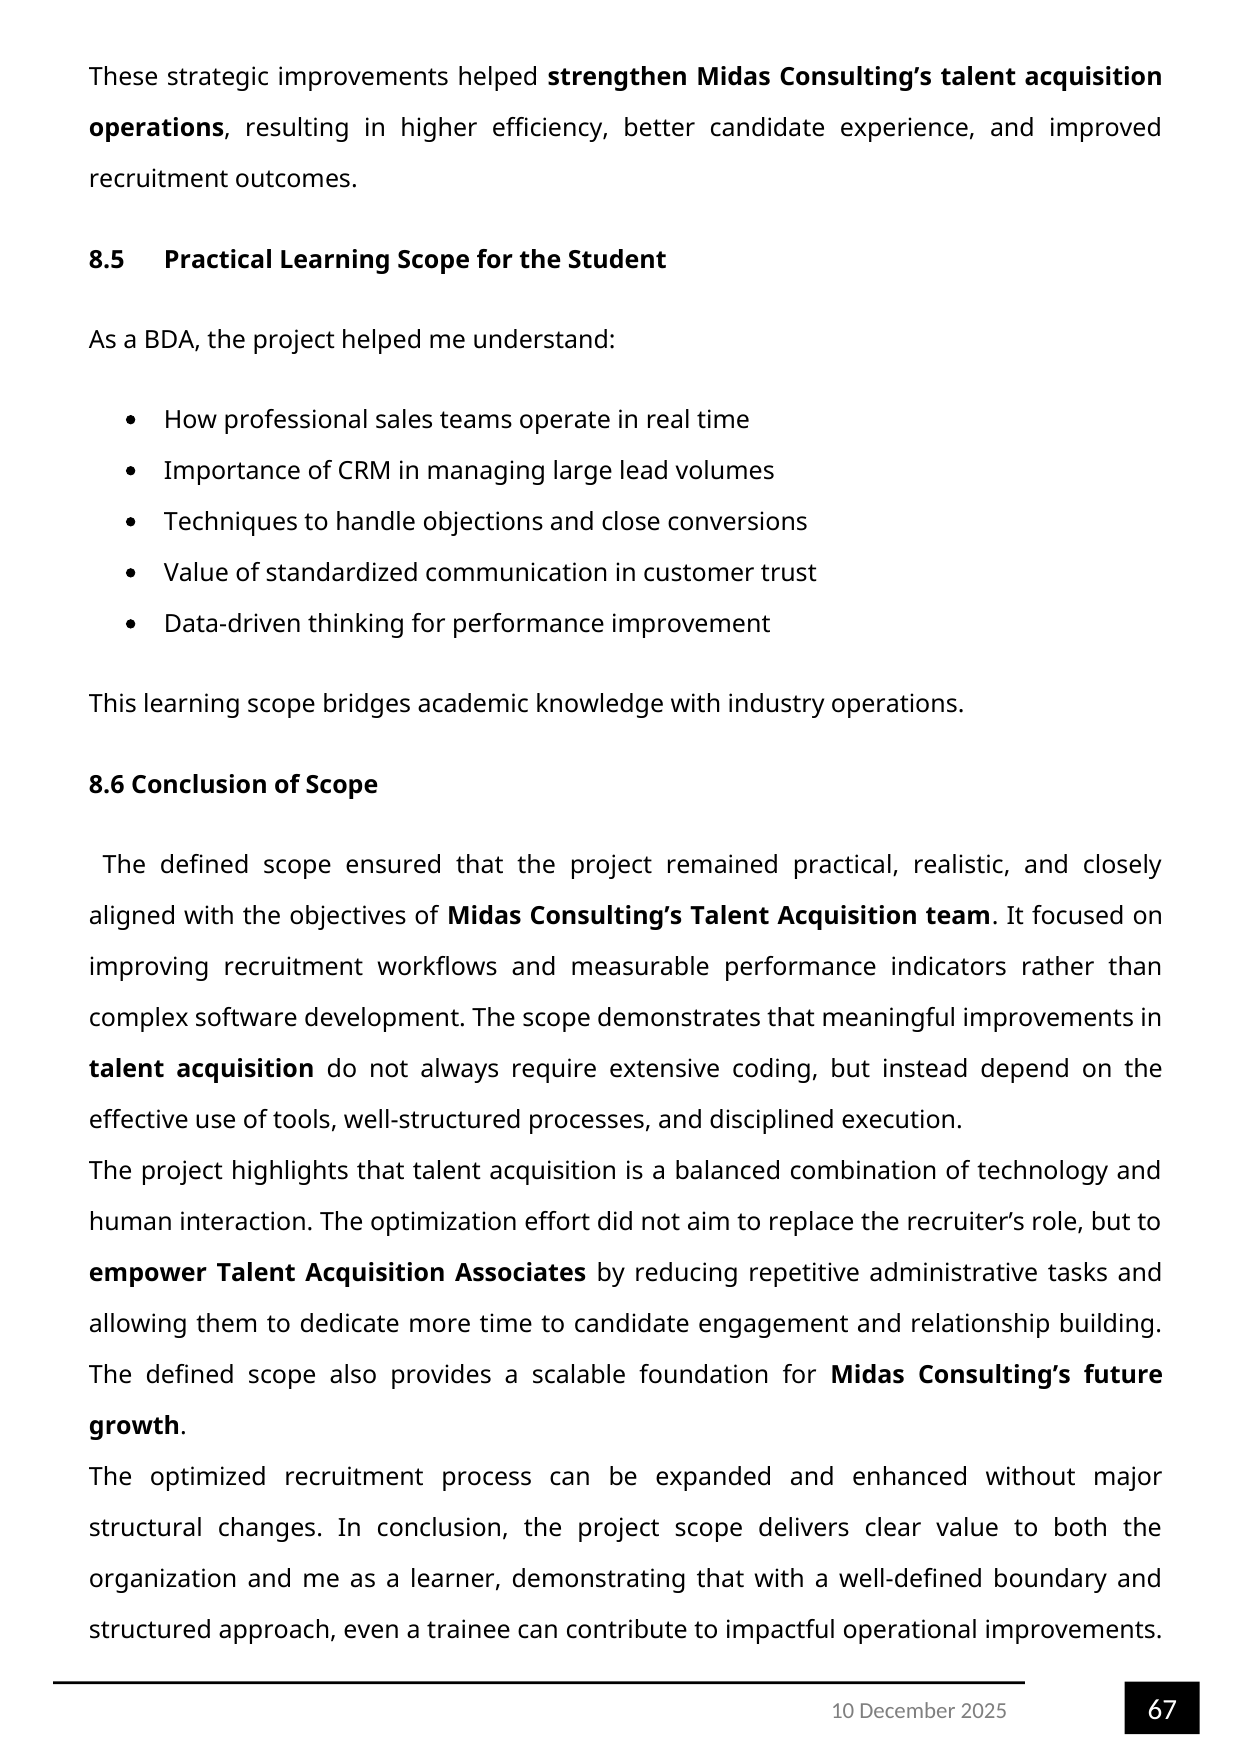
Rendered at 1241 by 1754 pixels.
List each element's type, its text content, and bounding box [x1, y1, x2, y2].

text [89, 1459, 1163, 1646]
list Techniques to handle objections and close conversions [126, 504, 1163, 538]
list Data-driven thinking for performance improvement [126, 606, 1163, 640]
list How professional sales teams operate in real time [126, 402, 1163, 436]
list Practical Learning Scope for the Student [89, 241, 1163, 275]
text The project highlights that talent acquisition is a balanced combination of technology and human interaction. The optimization effort did not aim to replace the recruiter’s role, but to empower Talent Acquisition Associates by reducing repetitive administrative tasks and allowing them to dedicate more time to candidate engagement and relationship building. The defined scope also provides a scalable foundation for Midas Consulting’s future growth. [89, 1153, 1163, 1442]
text The defined scope ensured that the project remained practical, realistic, and closely aligned with the objectives of Midas Consulting’s Talent Acquisition team. It focused on improving recruitment workflows and measurable performance indicators rather than complex software development. The scope demonstrates that meaningful improvements in talent acquisition do not always require extensive coding, but instead depend on the effective use of tools, well-structured processes, and disciplined execution. [89, 847, 1163, 1136]
text 8.6 Conclusion of Scope [89, 766, 1163, 800]
list Value of standardized communication in customer trust [126, 555, 1163, 589]
text This learning scope bridges academic knowledge with industry operations. [89, 686, 1163, 720]
text These strategic improvements helped strengthen Midas Consulting’s talent acquisition operations, resulting in higher efficiency, better candidate experience, and improved recruitment outcomes. [89, 59, 1163, 195]
list Importance of CRM in managing large lead volumes [126, 453, 1163, 487]
text As a BDA, the project helped me understand: [89, 322, 1163, 356]
